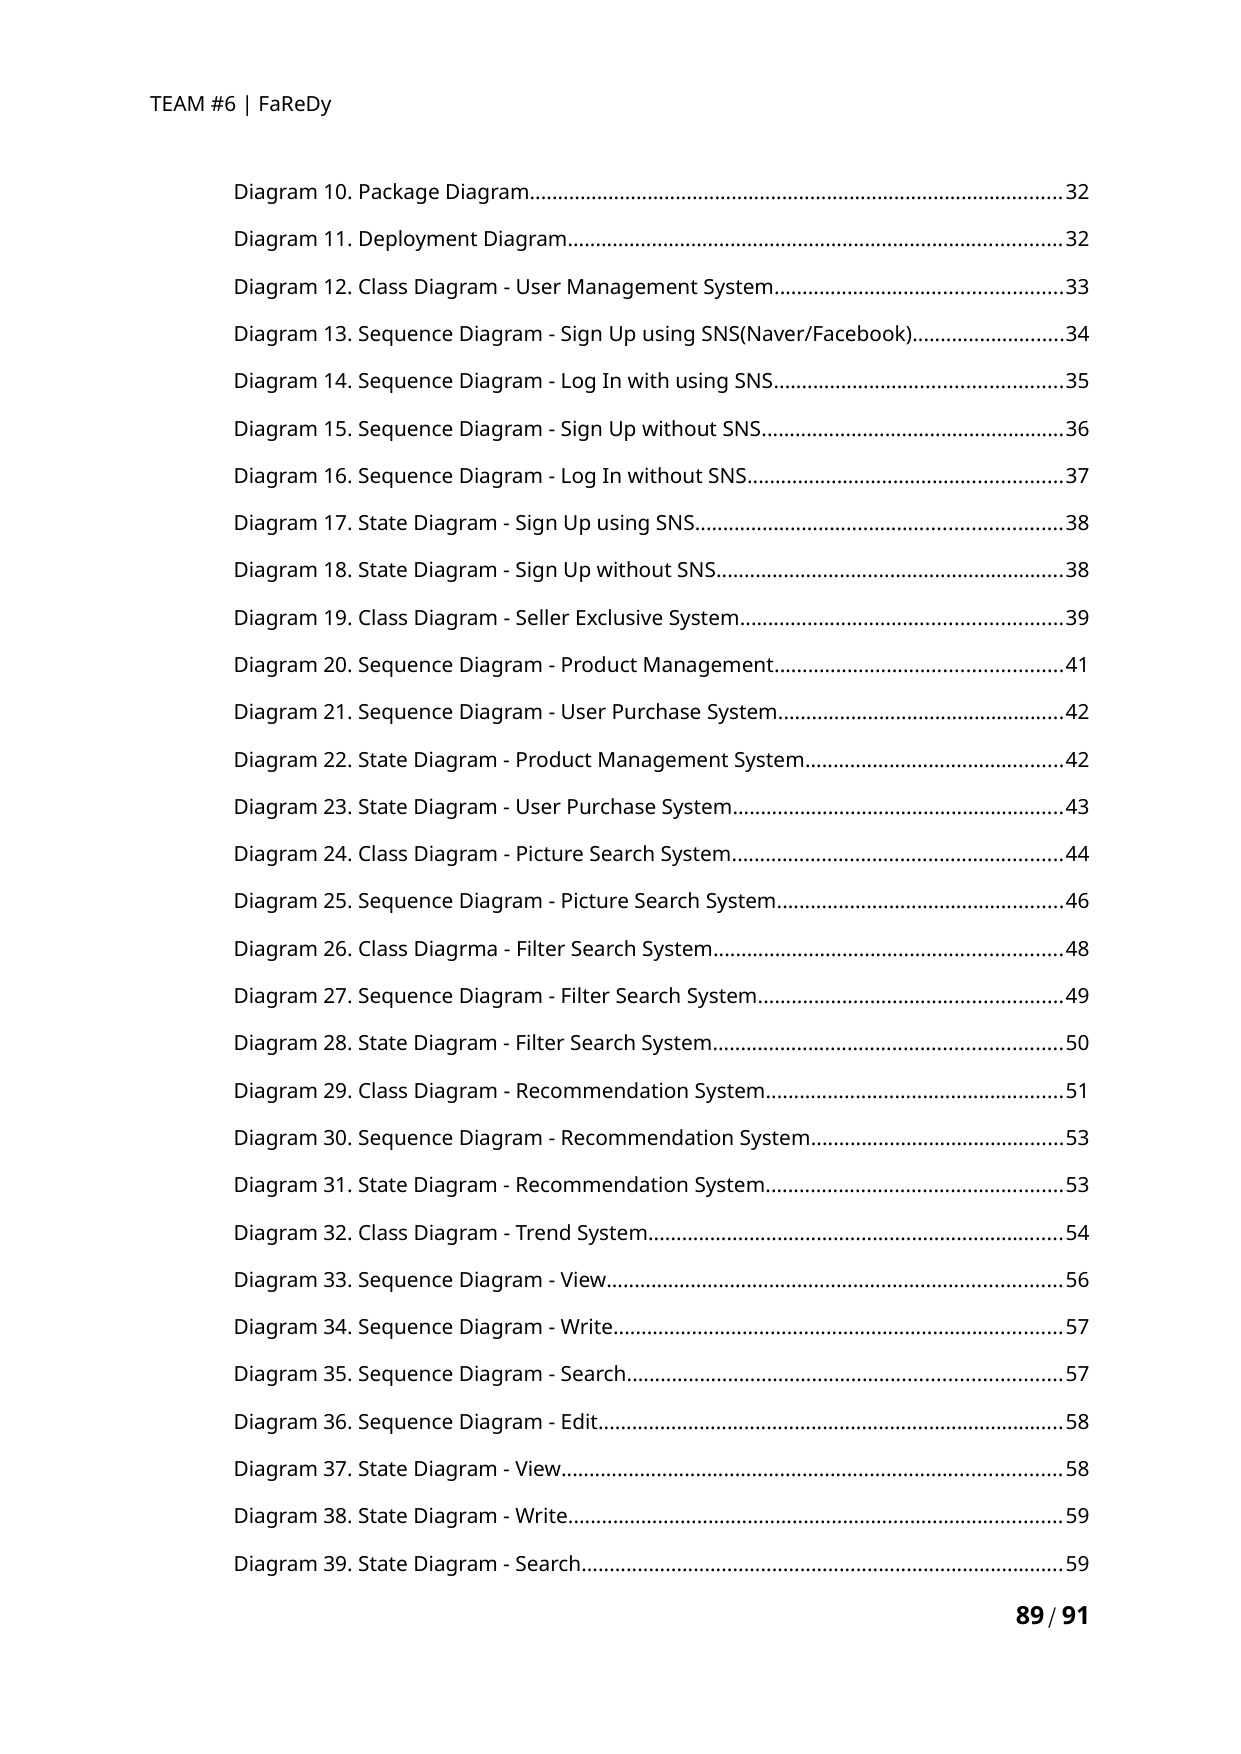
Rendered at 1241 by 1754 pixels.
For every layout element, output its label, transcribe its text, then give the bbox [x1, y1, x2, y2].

text Diagram 39. State Diagram - Search 59 [233, 1549, 1090, 1577]
text Diagram 16. Sequence Diagram - Log In without SNS 37 [233, 461, 1090, 489]
text Diagram 18. State Diagram - Sign Up without SNS 38 [233, 556, 1090, 584]
text Diagram 28. State Diagram - Filter Search System 50 [233, 1028, 1090, 1057]
text Diagram 29. Class Diagram - Recommendation System 51 [233, 1076, 1090, 1104]
text Diagram 30. Sequence Diagram - Recommendation System 53 [233, 1123, 1090, 1151]
text Diagram 22. State Diagram - Product Management System 42 [233, 745, 1090, 773]
text Diagram 32. Class Diagram - Trend System 54 [233, 1218, 1090, 1246]
text Diagram 31. State Diagram - Recommendation System 53 [233, 1170, 1090, 1199]
text Diagram 17. State Diagram - Sign Up using SNS 38 [233, 508, 1090, 537]
text Diagram 25. Sequence Diagram - Picture Search System 46 [233, 887, 1090, 915]
text Diagram 34. Sequence Diagram - Write 57 [233, 1312, 1090, 1341]
text Diagram 20. Sequence Diagram - Product Management 41 [233, 650, 1090, 678]
text Diagram 12. Class Diagram - User Management System 33 [233, 272, 1090, 300]
text Diagram 27. Sequence Diagram - Filter Search System 49 [233, 981, 1090, 1009]
text Diagram 21. Sequence Diagram - User Purchase System 42 [233, 697, 1090, 726]
text Diagram 15. Sequence Diagram - Sign Up without SNS 36 [233, 414, 1090, 442]
text Diagram 10. Package Diagram 32 [233, 177, 1090, 206]
text Diagram 14. Sequence Diagram - Log In with using SNS 35 [233, 366, 1090, 395]
text Diagram 19. Class Diagram - Seller Exclusive System 39 [233, 603, 1090, 631]
text Diagram 26. Class Diagrma - Filter Search System 48 [233, 934, 1090, 962]
text Diagram 33. Sequence Diagram - View 56 [233, 1265, 1090, 1293]
text Diagram 35. Sequence Diagram - Search 57 [233, 1359, 1090, 1388]
text Diagram 24. Class Diagram - Picture Search System 44 [233, 839, 1090, 868]
text Diagram 23. State Diagram - User Purchase System 43 [233, 792, 1090, 820]
text Diagram 36. Sequence Diagram - Edit 58 [233, 1407, 1090, 1435]
text Diagram 13. Sequence Diagram - Sign Up using SNS(Naver/Facebook) 34 [233, 319, 1090, 347]
text Diagram 38. State Diagram - Write 59 [233, 1501, 1090, 1530]
text Diagram 11. Deployment Diagram 32 [233, 224, 1090, 253]
text Diagram 37. State Diagram - View 58 [233, 1454, 1090, 1482]
